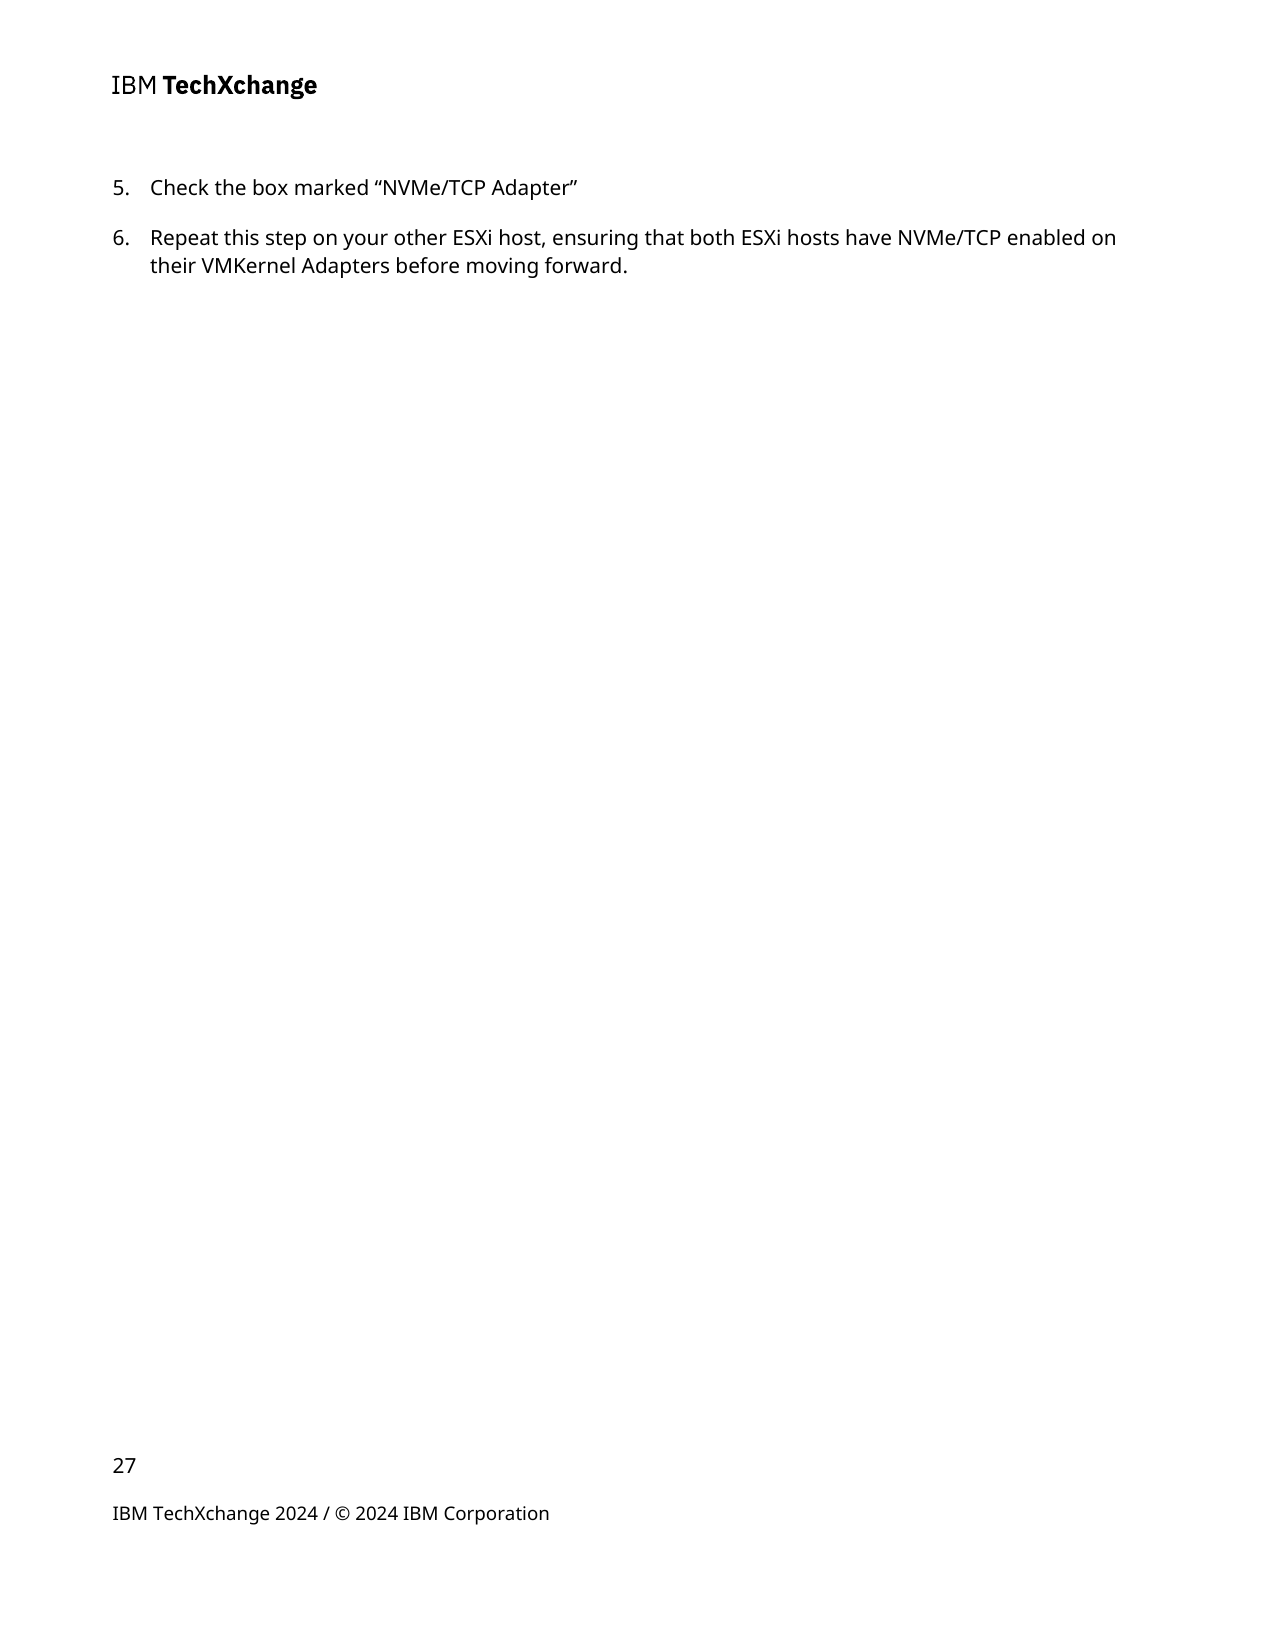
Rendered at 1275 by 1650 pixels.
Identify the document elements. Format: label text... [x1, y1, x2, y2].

text Repeat this step on your other ESXi host, ensuring that both ESXi hosts have NVMe/TCP enabled on their VMKernel Adapters before moving forward. [112, 223, 1162, 280]
text Check the box marked “NVMe/TCP Adapter” [112, 173, 1162, 202]
